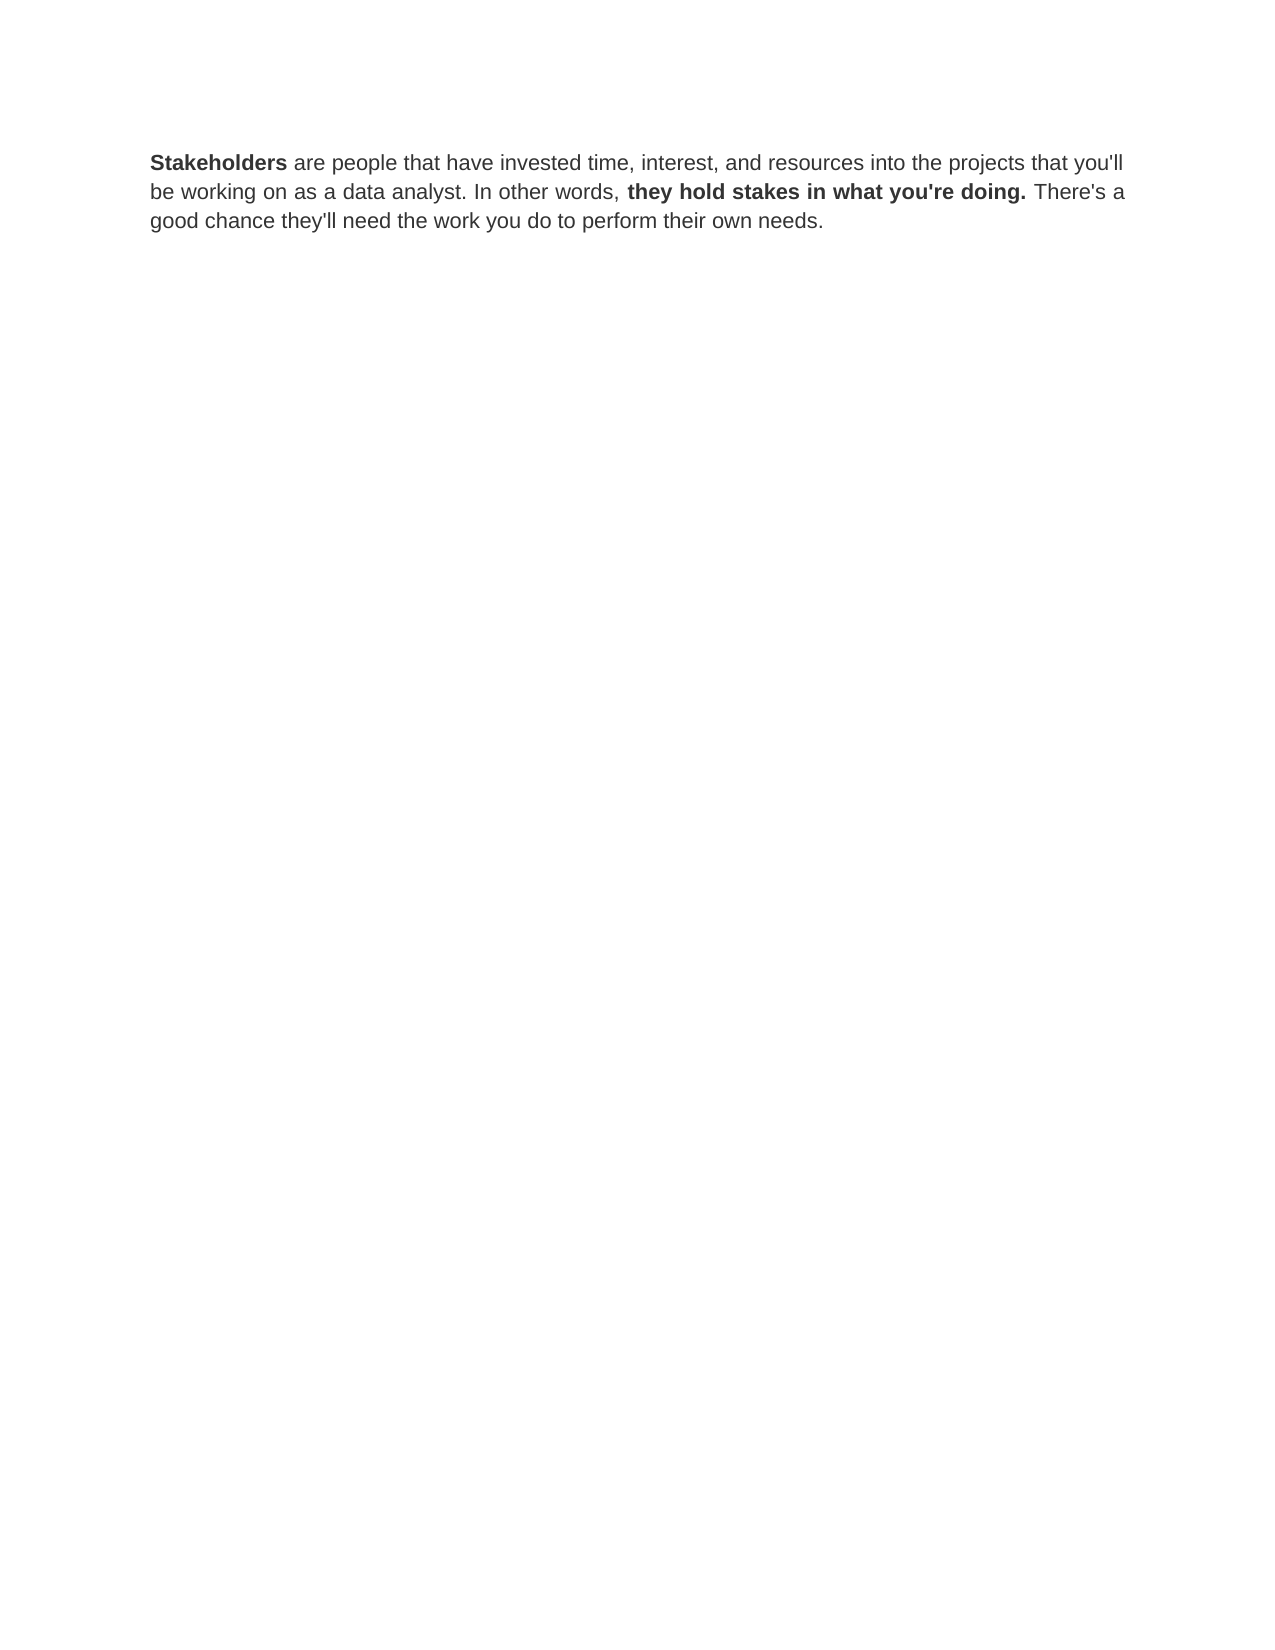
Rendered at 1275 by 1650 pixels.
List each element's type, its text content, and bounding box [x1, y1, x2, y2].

text Stakeholders are people that have invested time, interest, and resources into the projects that you'll be working on as a data analyst. In other words, they hold stakes in what you're doing. There's a good chance they'll need the work you do to perform their own needs. [150, 189, 1125, 233]
